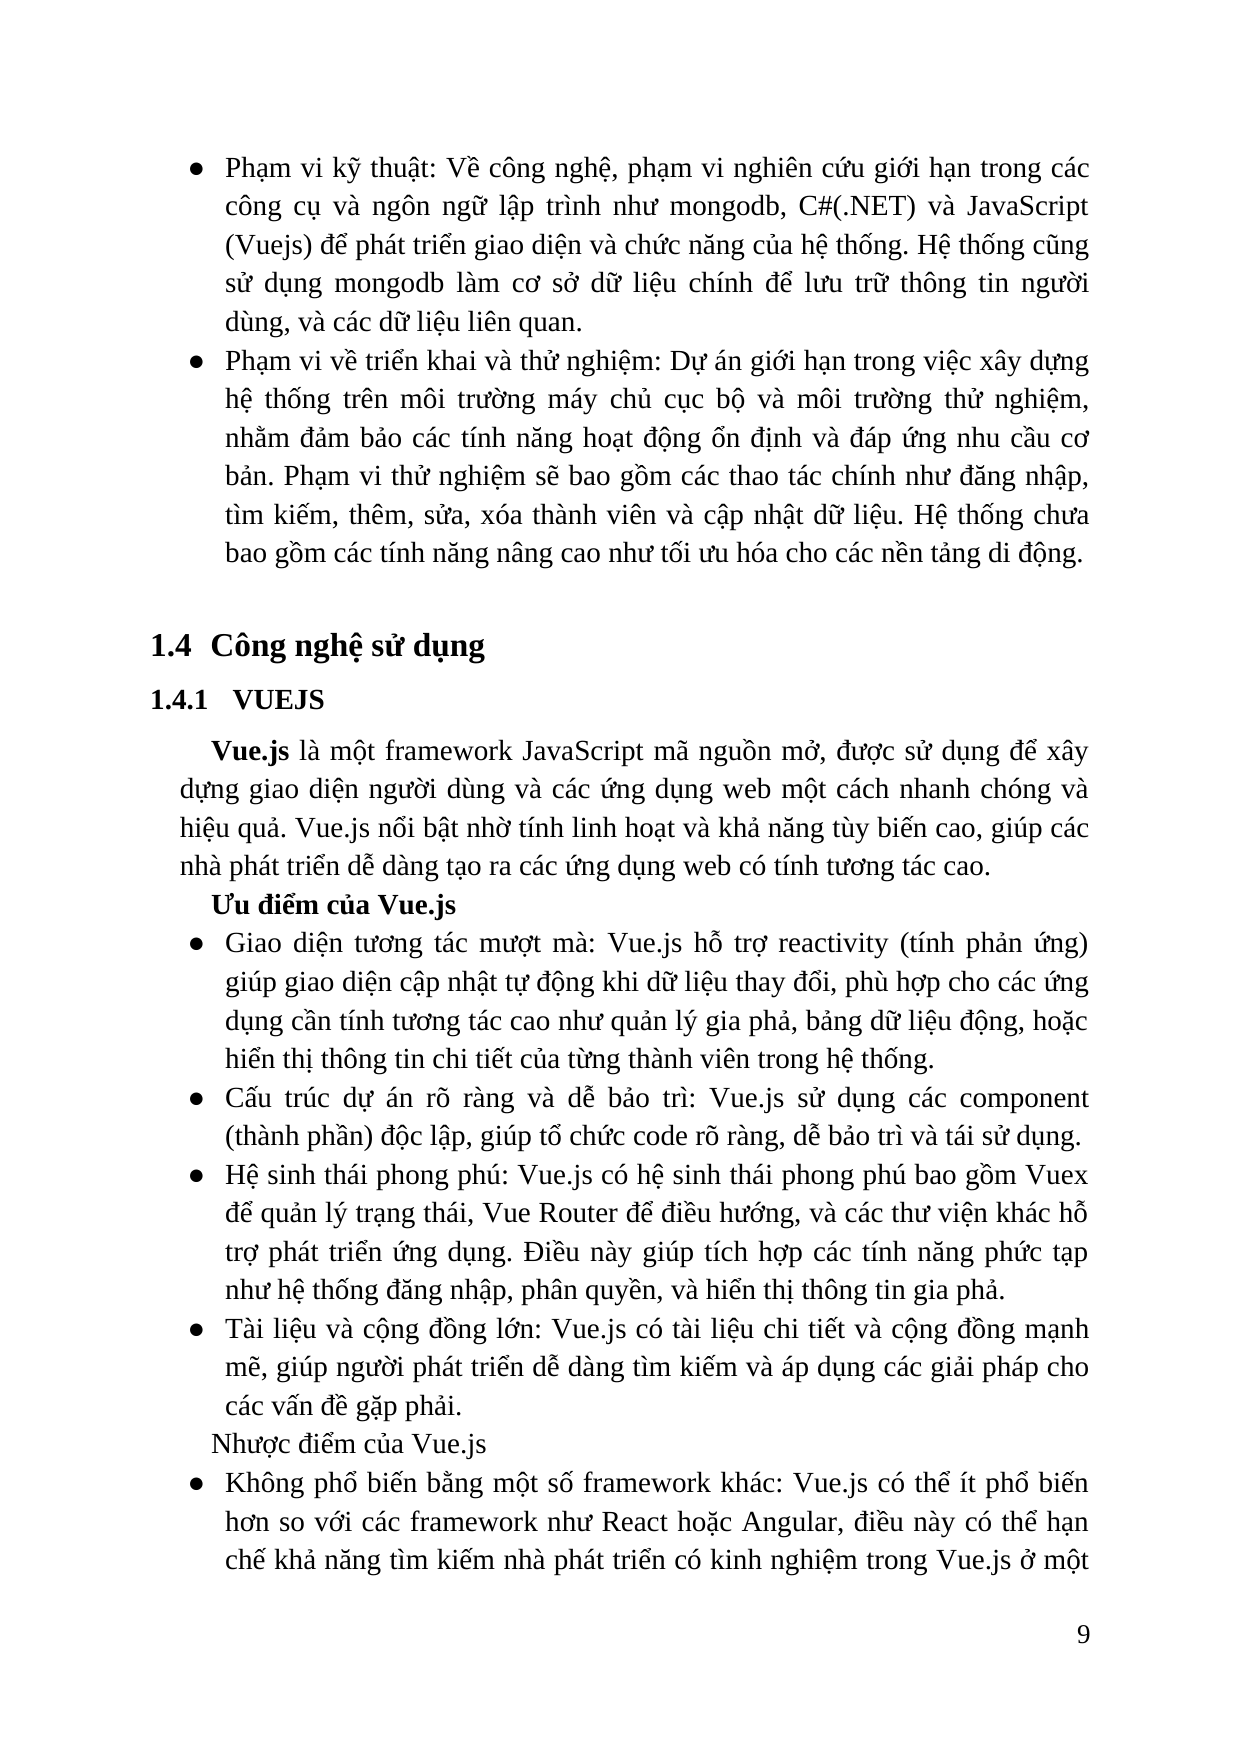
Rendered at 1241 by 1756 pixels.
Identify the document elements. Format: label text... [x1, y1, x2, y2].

list Phạm vi về triển khai và thử nghiệm: Dự án giới hạn trong việc xây dựng hệ thống trên môi trường máy chủ cục bộ và môi trường thử nghiệm, nhằm đảm bảo các tính năng hoạt động ổn định và đáp ứng nhu cầu cơ bản. Phạm vi thử nghiệm sẽ bao gồm các thao tác chính như đăng nhập, tìm kiếm, thêm, sửa, xóa thành viên và cập nhật dữ liệu. Hệ thống chưa bao gồm các tính năng nâng cao như tối ưu hóa cho các nền tảng di động. [187, 343, 1090, 569]
list Cấu trúc dự án rõ ràng và dễ bảo trì: Vue.js sử dụng các component (thành phần) độc lập, giúp tổ chức code rõ ràng, dễ bảo trì và tái sử dụng. [187, 1080, 1090, 1152]
text Nhược điểm của Vue.js [179, 1427, 1090, 1460]
text Vue.js là một framework JavaScript mã nguồn mở, được sử dụng để xây dựng giao diện người dùng và các ứng dụng web một cách nhanh chóng và hiệu quả. Vue.js nổi bật nhờ tính linh hoạt và khả năng tùy biến cao, giúp các nhà phát triển dễ dàng tạo ra các ứng dụng web có tính tương tác cao. [179, 733, 1090, 882]
list Tài liệu và cộng đồng lớn: Vue.js có tài liệu chi tiết và cộng đồng mạnh mẽ, giúp người phát triển dễ dàng tìm kiếm và áp dụng các giải pháp cho các vấn đề gặp phải. [187, 1311, 1090, 1422]
list Hệ sinh thái phong phú: Vue.js có hệ sinh thái phong phú bao gồm Vuex để quản lý trạng thái, Vue Router để điều hướng, và các thư viện khác hỗ trợ phát triển ứng dụng. Điều này giúp tích hợp các tính năng phức tạp như hệ thống đăng nhập, phân quyền, và hiển thị thông tin gia phả. [187, 1157, 1090, 1306]
subtitle VUEJS [150, 682, 1090, 716]
list Giao diện tương tác mượt mà: Vue.js hỗ trợ reactivity (tính phản ứng) giúp giao diện cập nhật tự động khi dữ liệu thay đổi, phù hợp cho các ứng dụng cần tính tương tác cao như quản lý gia phả, bảng dữ liệu động, hoặc hiển thị thông tin chi tiết của từng thành viên trong hệ thống. [187, 926, 1090, 1075]
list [187, 1465, 1090, 1576]
text Ưu điểm của Vue.js [179, 887, 1090, 921]
subtitle Công nghệ sử dụng [150, 625, 1090, 663]
list Phạm vi kỹ thuật: Về công nghệ, phạm vi nghiên cứu giới hạn trong các công cụ và ngôn ngữ lập trình như mongodb, C#(.NET) và JavaScript (Vuejs) để phát triển giao diện và chức năng của hệ thống. Hệ thống cũng sử dụng mongodb làm cơ sở dữ liệu chính để lưu trữ thông tin người dùng, và các dữ liệu liên quan. [187, 150, 1090, 338]
